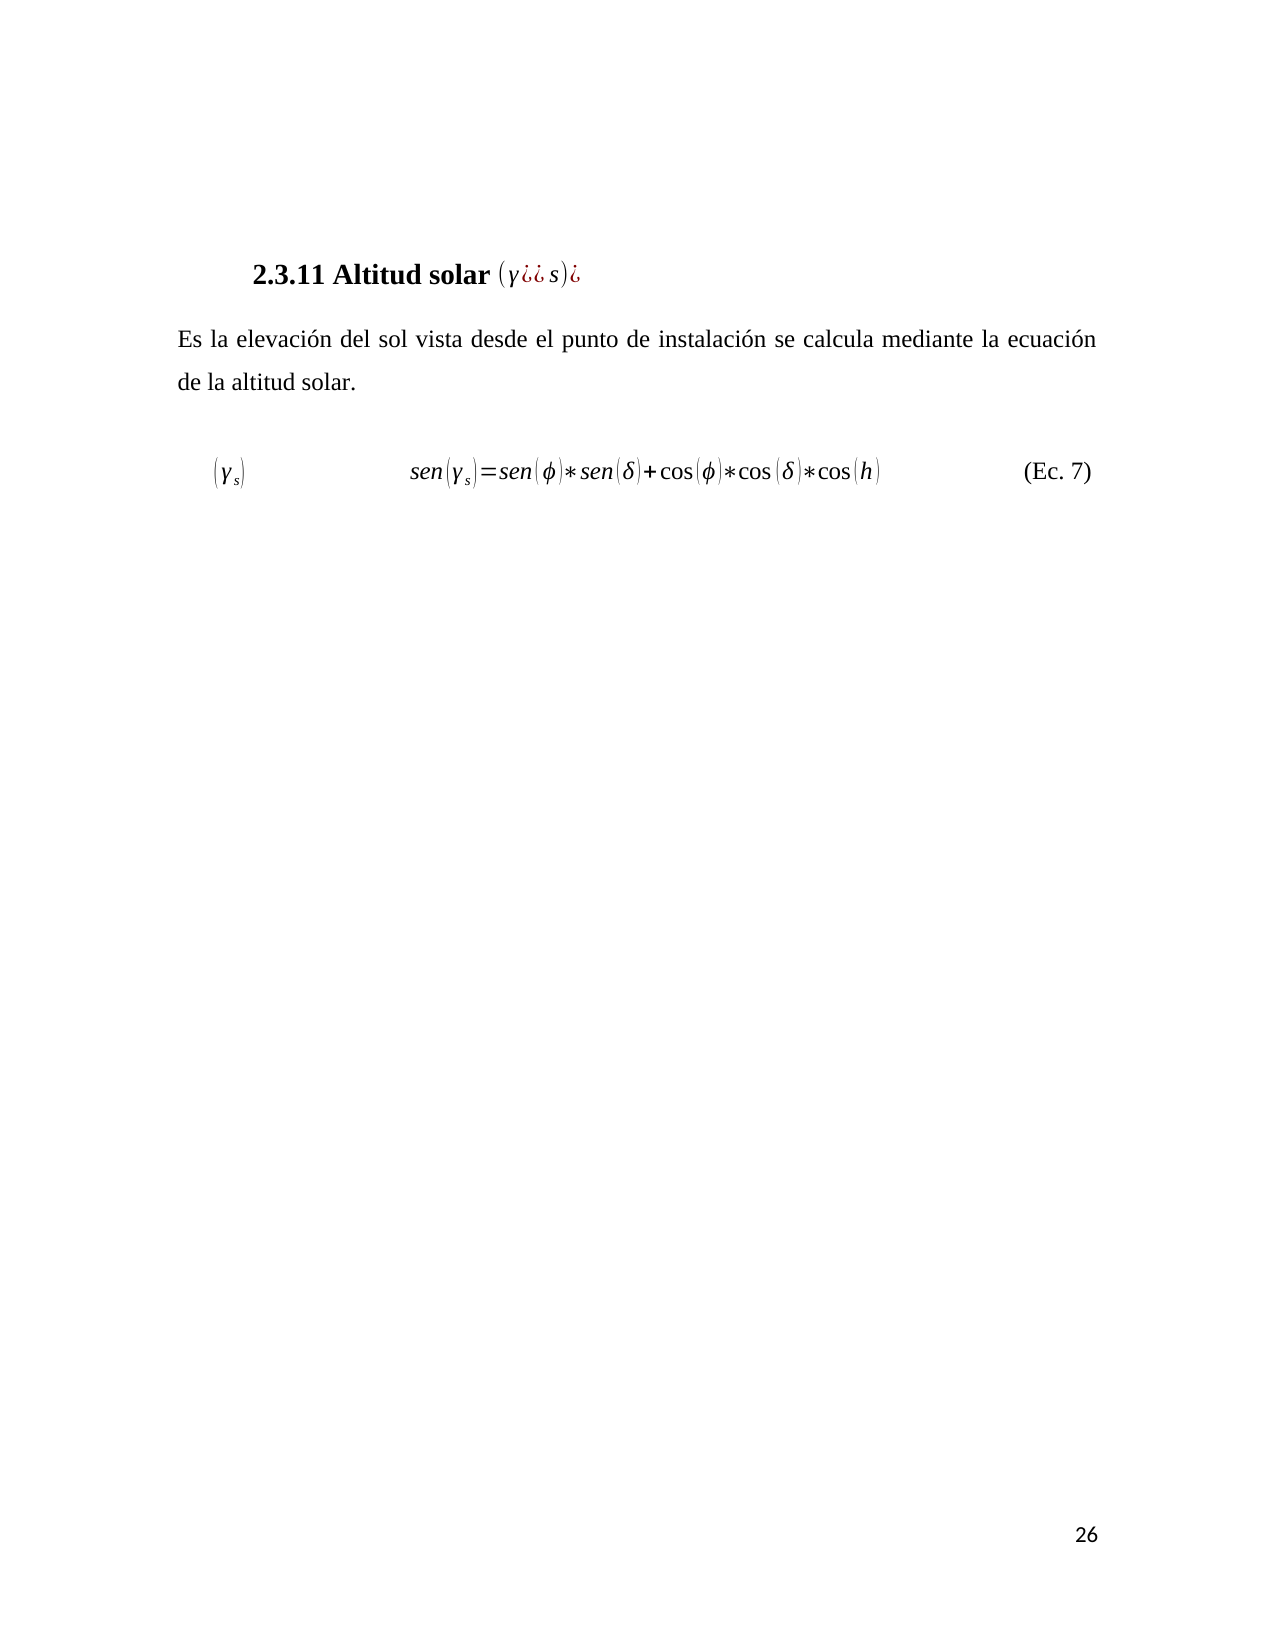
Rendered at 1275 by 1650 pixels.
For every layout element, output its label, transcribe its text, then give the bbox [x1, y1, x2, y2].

text Es la elevación del sol vista desde el punto de instalación se calcula mediante la ecuación de la altitud solar. [177, 324, 1098, 396]
text 2.3.11 Altitud solar [177, 257, 1098, 291]
table_header [276, 456, 1012, 547]
table_header [184, 456, 276, 547]
table_header (Ec. 7) [1012, 456, 1104, 547]
